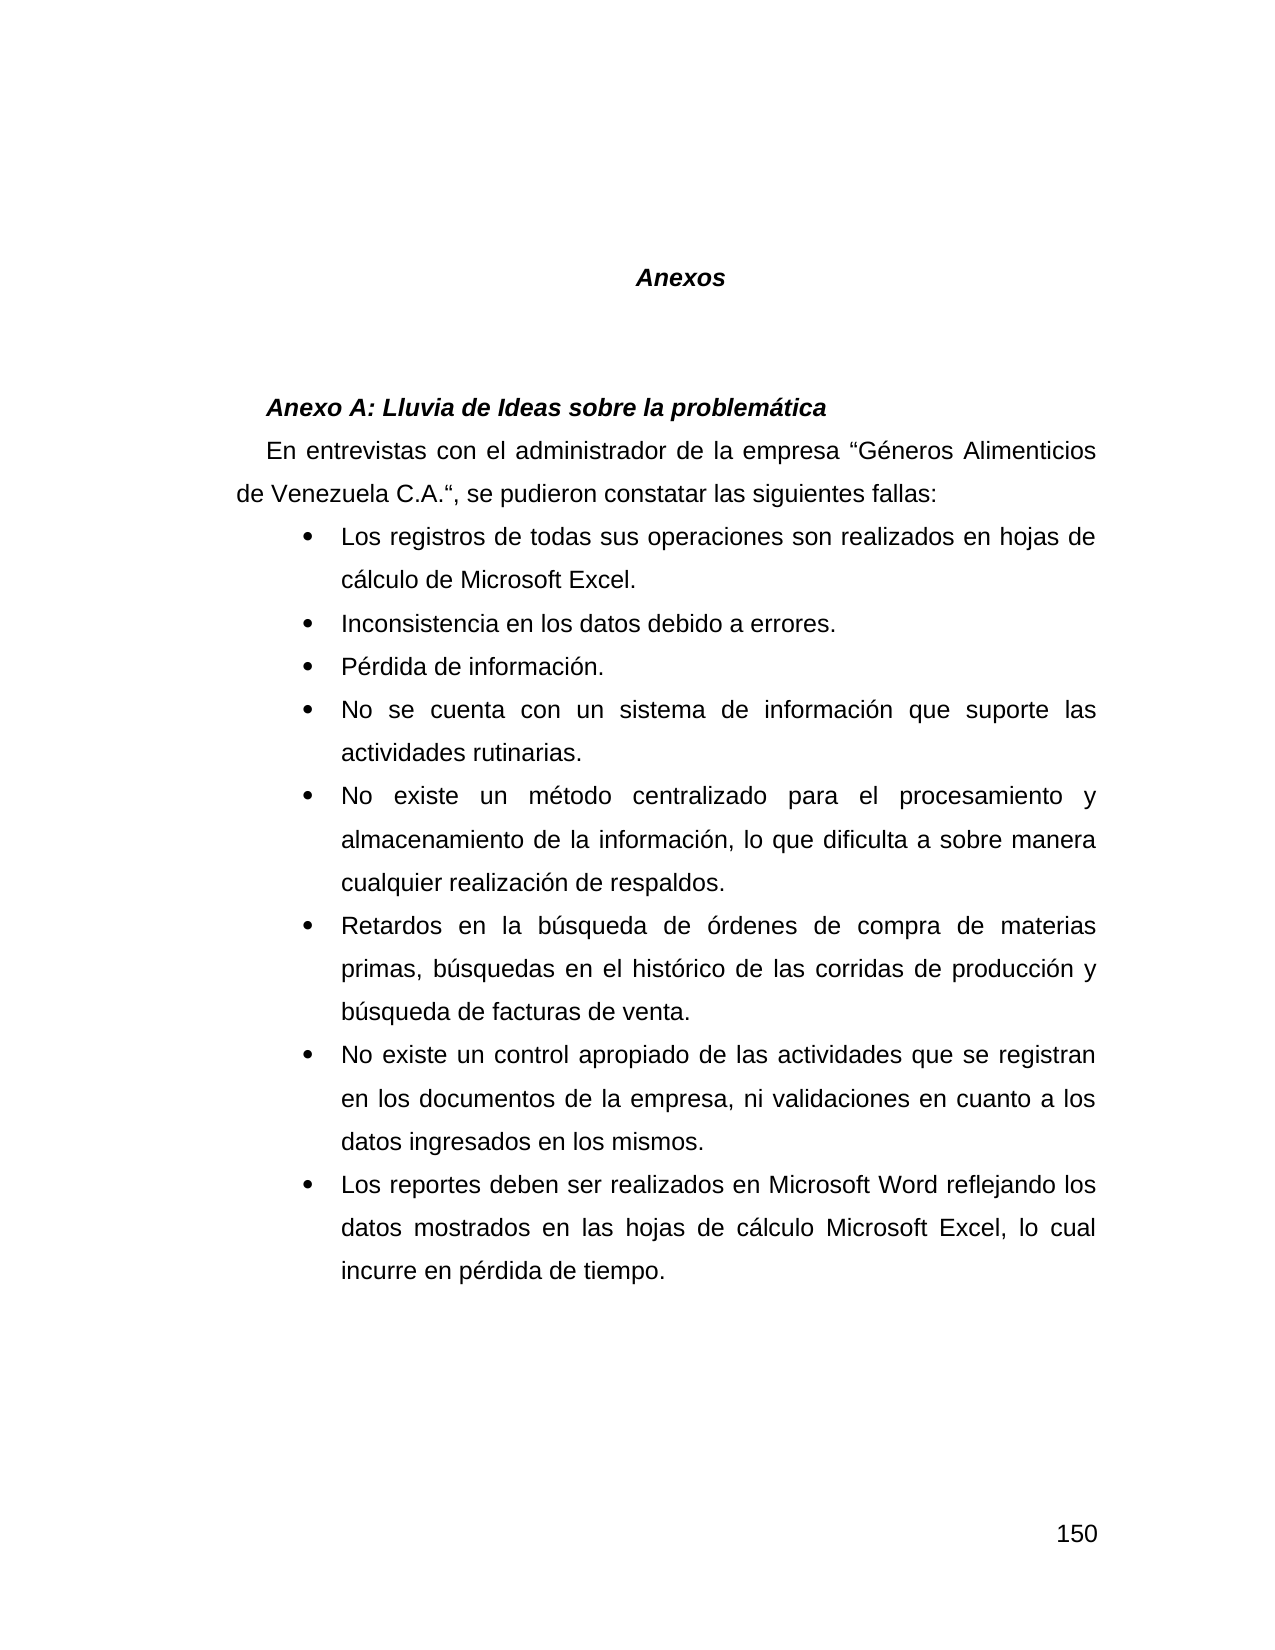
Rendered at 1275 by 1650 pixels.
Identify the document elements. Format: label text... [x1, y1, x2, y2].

list Los registros de todas sus operaciones son realizados en hojas de cálculo de Microsoft Excel. [303, 522, 1098, 594]
list No existe un método centralizado para el procesamiento y almacenamiento de la información, lo que dificulta a sobre manera cualquier realización de respaldos. [303, 781, 1098, 896]
list Retardos en la búsqueda de órdenes de compra de materias primas, búsquedas en el histórico de las corridas de producción y búsqueda de facturas de venta. [303, 911, 1098, 1026]
text En entrevistas con el administrador de la empresa “Géneros Alimenticios de Venezuela C.A.“, se pudieron constatar las siguientes fallas: [236, 436, 1098, 508]
list No se cuenta con un sistema de información que suporte las actividades rutinarias. [303, 695, 1098, 767]
text Anexo A: Lluvia de Ideas sobre la problemática [236, 393, 1098, 422]
list Inconsistencia en los datos debido a errores. [303, 608, 1098, 637]
list Los reportes deben ser realizados en Microsoft Word reflejando los datos mostrados en las hojas de cálculo Microsoft Excel, lo cual incurre en pérdida de tiempo. [303, 1170, 1098, 1285]
text Anexos [236, 263, 1098, 292]
list Pérdida de información. [303, 652, 1098, 681]
list No existe un control apropiado de las actividades que se registran en los documentos de la empresa, ni validaciones en cuanto a los datos ingresados en los mismos. [303, 1040, 1098, 1155]
